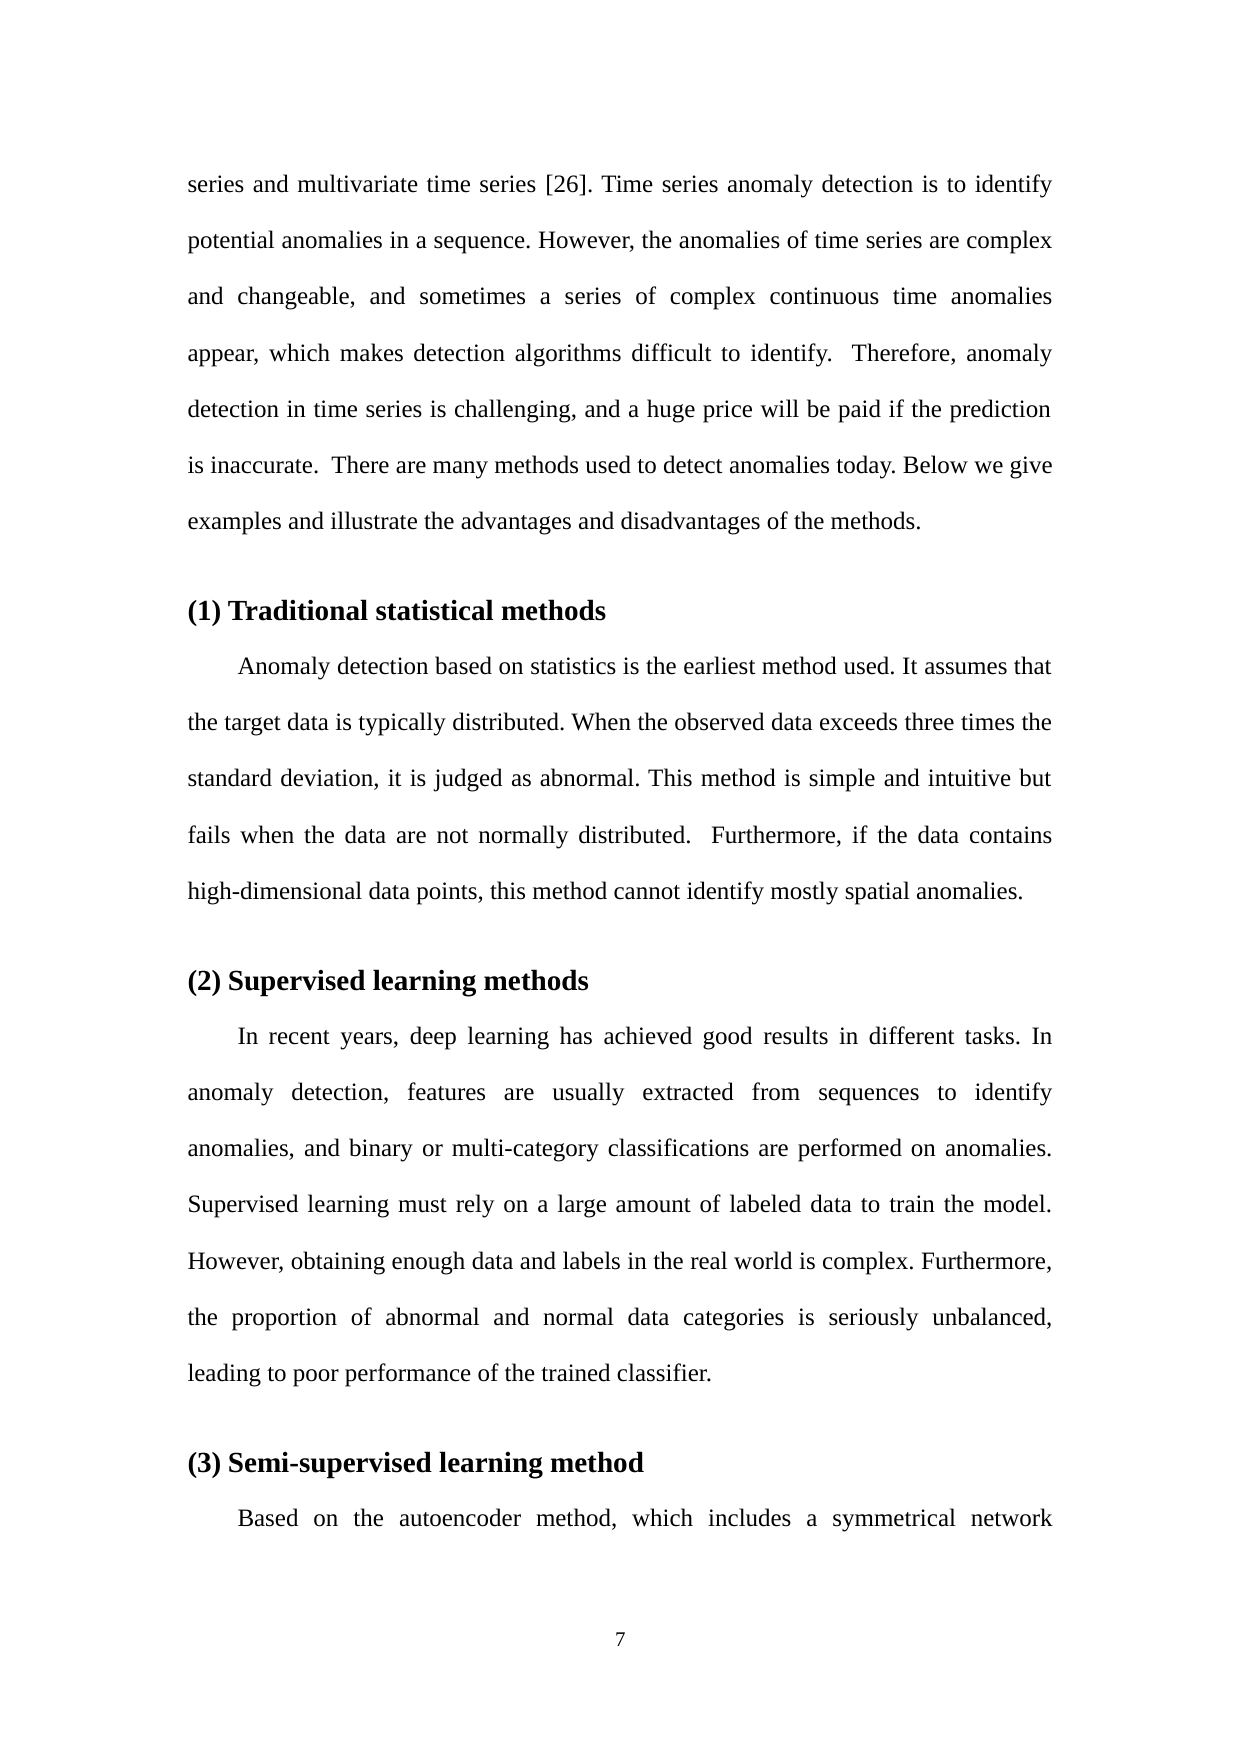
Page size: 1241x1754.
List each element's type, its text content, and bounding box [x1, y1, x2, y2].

text (3) Semi-supervised learning method [187, 1443, 1053, 1481]
text (2) Supervised learning methods [187, 961, 1053, 998]
text Anomaly detection based on statistics is the earliest method used. It assumes that the target data is typically distributed. When the observed data exceeds three times the standard deviation, it is judged as abnormal. This method is simple and intuitive but fails when the data are not normally distributed. Furthermore, if the data contains high-dimensional data points, this method cannot identify mostly spatial anomalies. [187, 647, 1053, 909]
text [187, 164, 1053, 539]
text (1) Traditional statistical methods [187, 591, 1053, 629]
text In recent years, deep learning has achieved good results in different tasks. In anomaly detection, features are usually extracted from sequences to identify anomalies, and binary or multi-category classifications are performed on anomalies. Supervised learning must rely on a large amount of labeled data to train the model. However, obtaining enough data and labels in the real world is complex. Furthermore, the proportion of abnormal and normal data categories is seriously unbalanced, leading to poor performance of the trained classifier. [187, 1016, 1053, 1391]
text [187, 1498, 1053, 1536]
